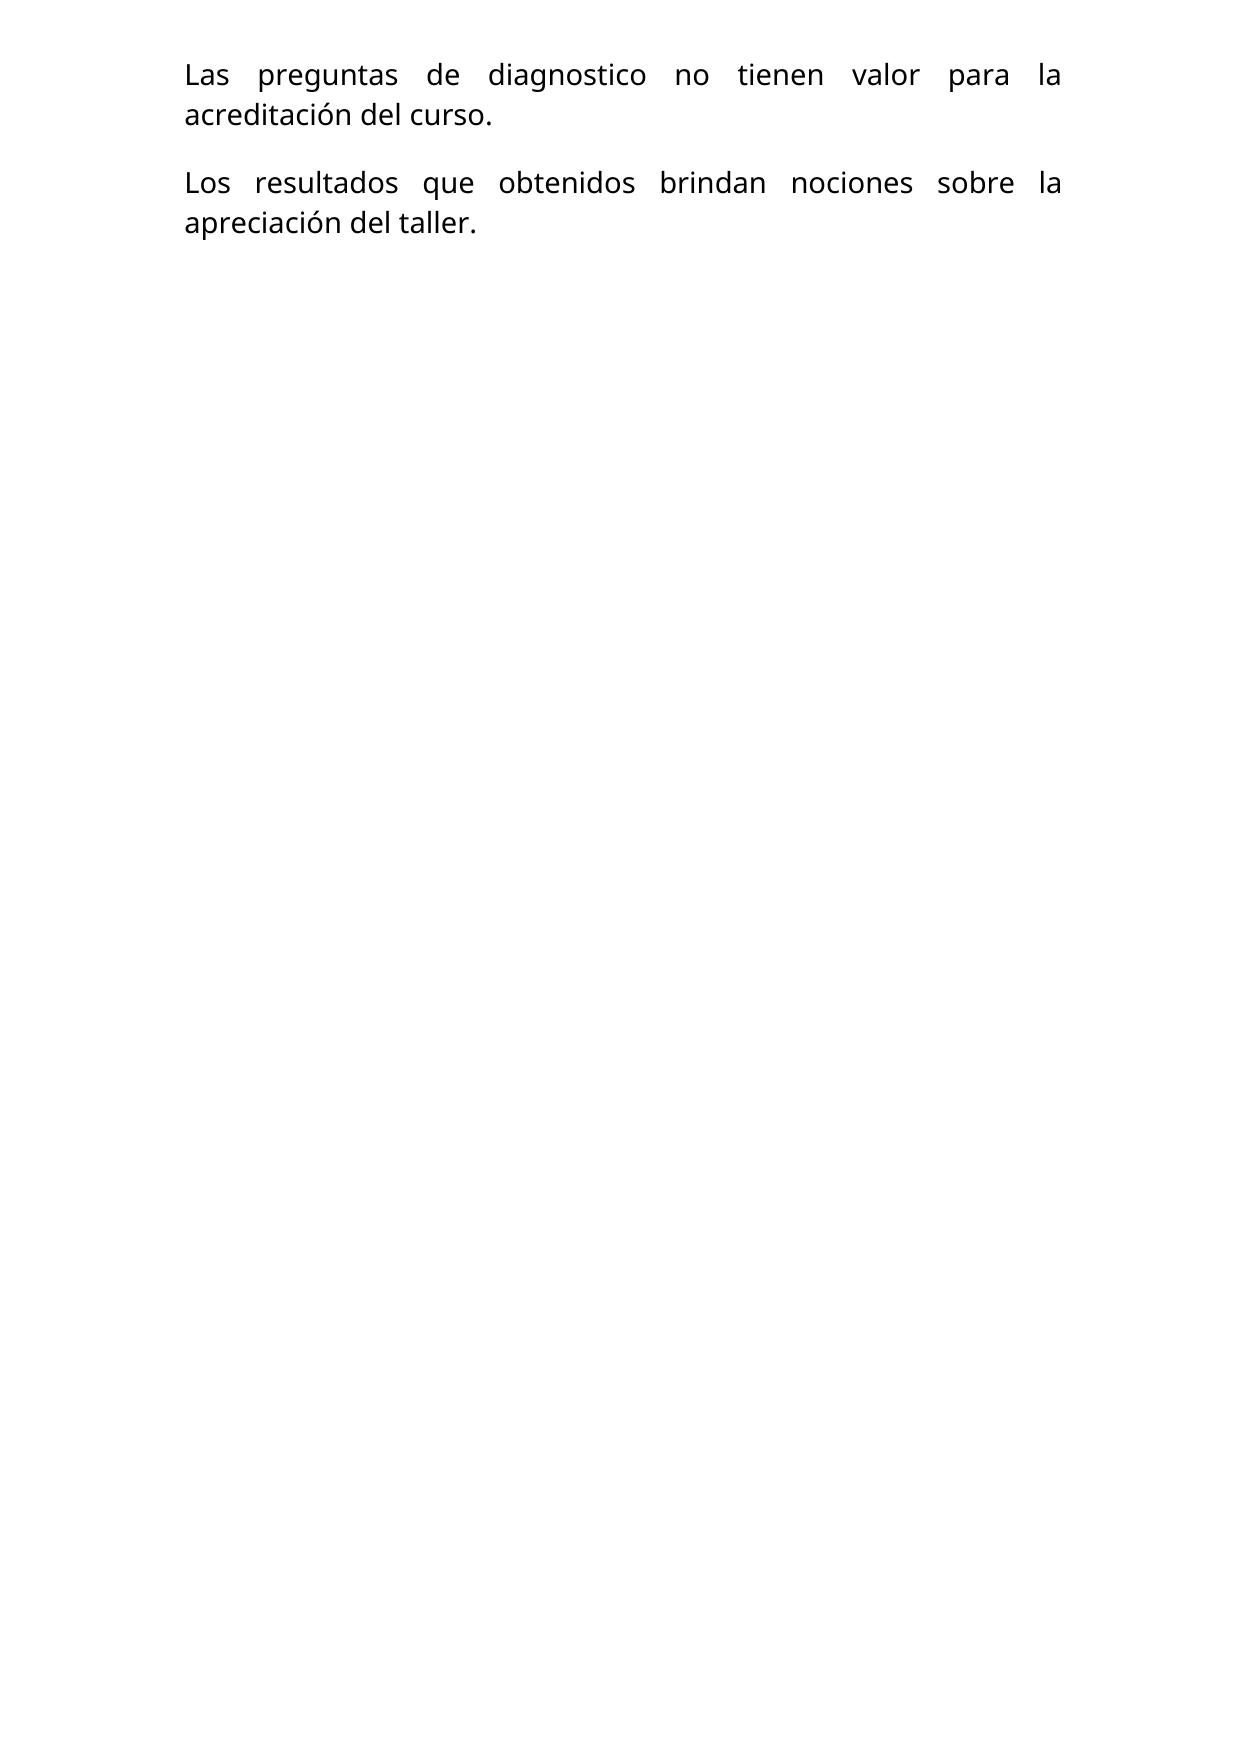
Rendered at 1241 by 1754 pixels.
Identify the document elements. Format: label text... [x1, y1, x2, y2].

text Las preguntas de diagnostico no tienen valor para la acreditación del curso. [184, 54, 1063, 134]
text Los resultados que obtenidos brindan nociones sobre la apreciación del taller. [184, 163, 1063, 242]
